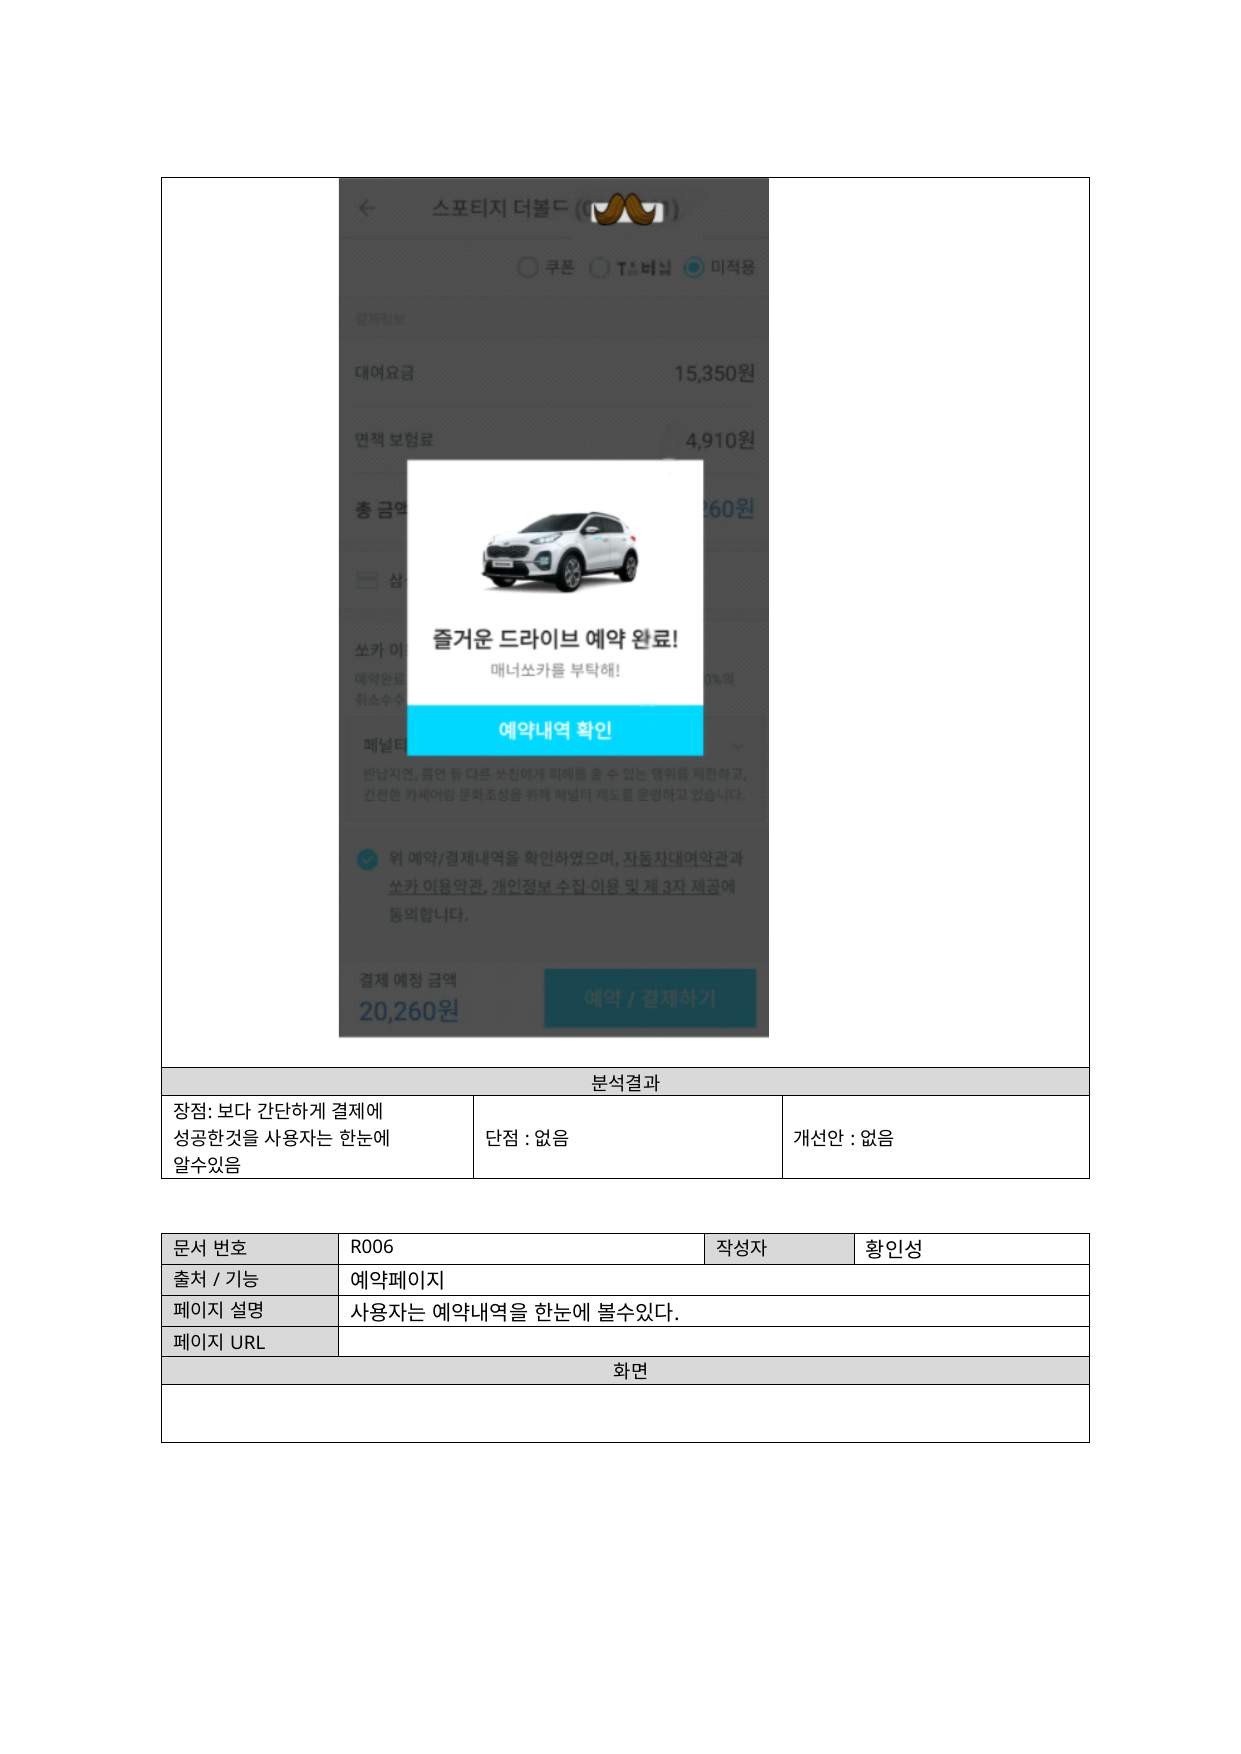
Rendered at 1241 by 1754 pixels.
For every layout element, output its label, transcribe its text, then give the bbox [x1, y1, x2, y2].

table_cell 예약페이지 [339, 1265, 1089, 1295]
table_cell 개선안 : 없음 [783, 1096, 1089, 1178]
table_cell 화면 [162, 1357, 1089, 1384]
table_header 작성자 [705, 1234, 854, 1264]
table_cell 출처 / 기능 [162, 1265, 338, 1295]
table_cell [339, 1327, 1089, 1356]
table_cell 단점 : 없음 [474, 1096, 782, 1178]
table_cell 장점: 보다 간단하게 결제에 성공한것을 사용자는 한눈에 알수있음 [162, 1096, 473, 1178]
table_cell 분석결과 [162, 1068, 1089, 1095]
table_cell 페이지 설명 [162, 1296, 338, 1326]
table_cell 사용자는 예약내역을 한눈에 볼수있다. [339, 1296, 1089, 1326]
table_header 문서 번호 [162, 1234, 338, 1264]
picture [338, 178, 769, 1039]
table_cell 페이지 URL [162, 1327, 338, 1356]
table_cell [162, 1385, 1089, 1442]
table_header R006 [339, 1234, 704, 1264]
table_header 황인성 [855, 1234, 1089, 1264]
table_cell [162, 178, 1089, 1067]
